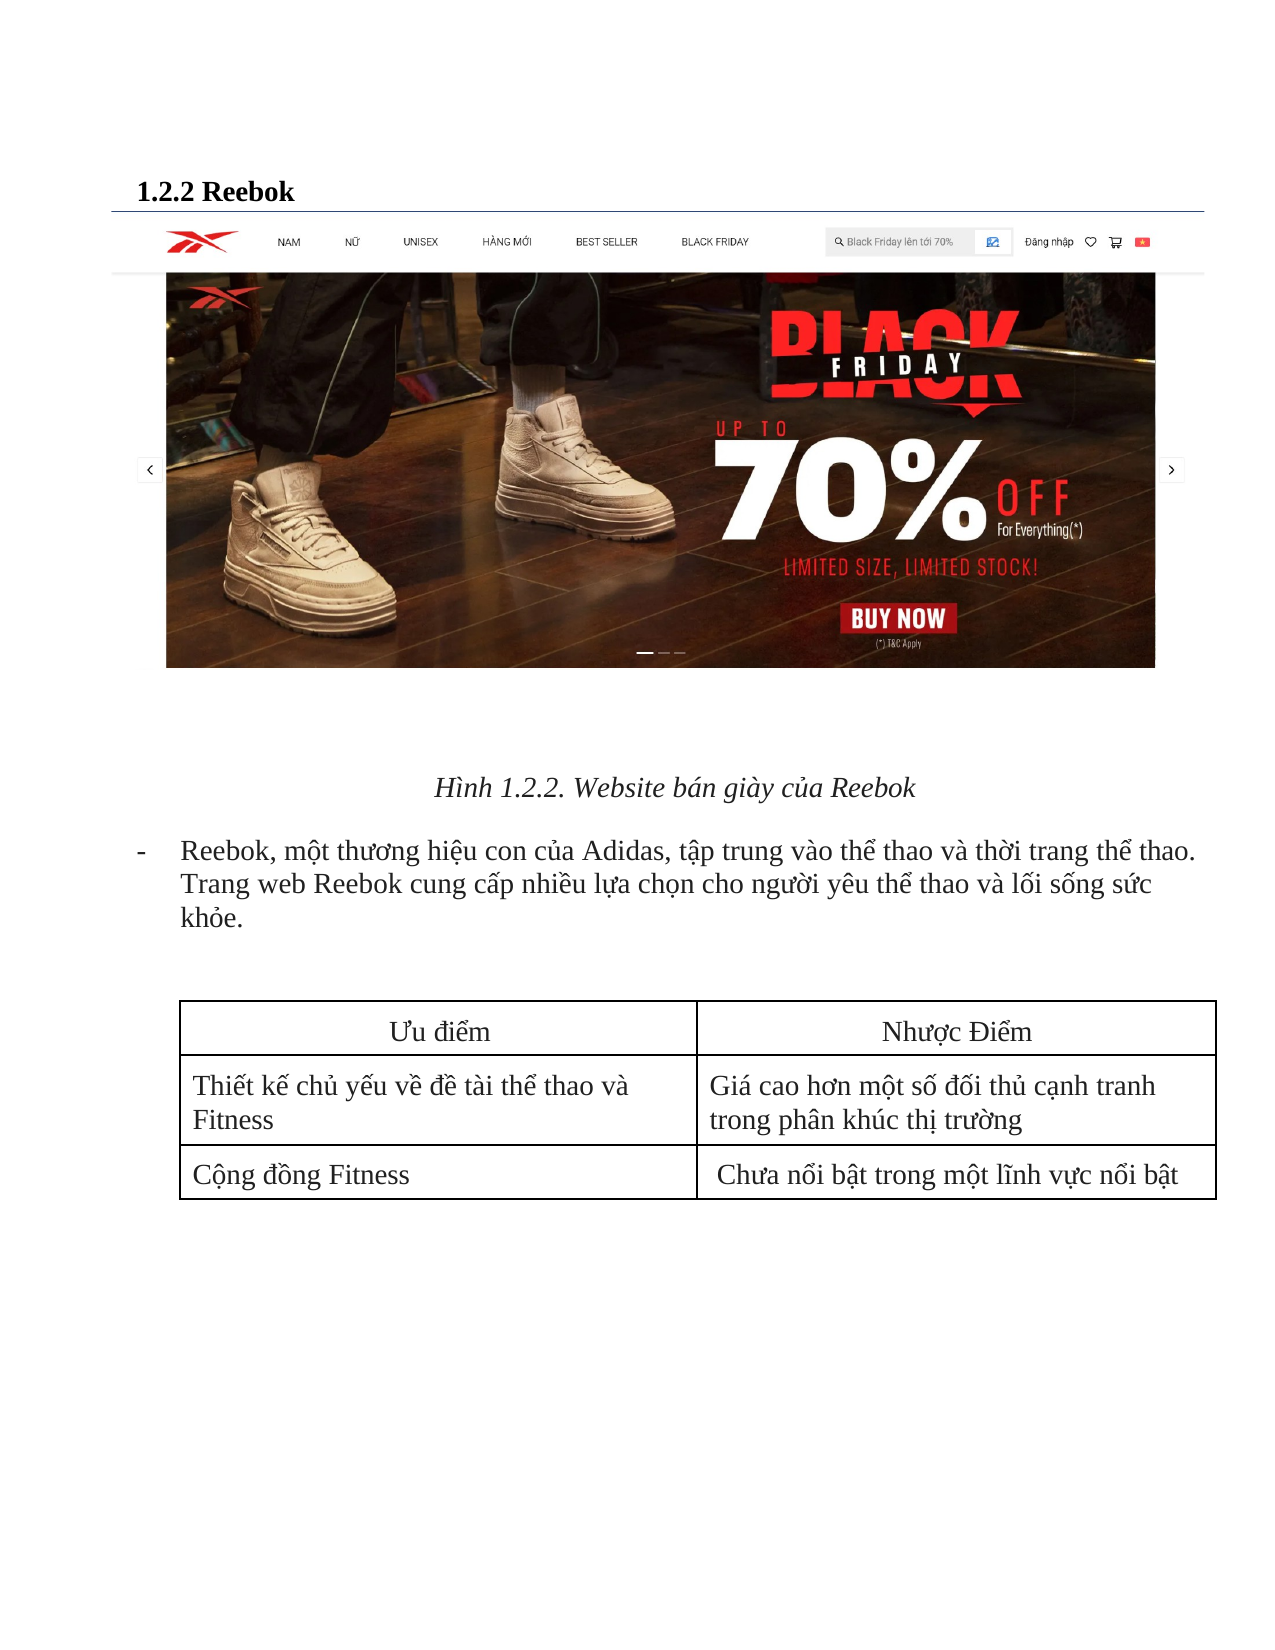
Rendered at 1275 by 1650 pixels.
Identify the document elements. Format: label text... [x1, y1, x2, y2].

table_cell Cộng đồng Fitness [181, 1146, 696, 1198]
text - Reebok, một thương hiệu con của Adidas, tập trung vào thể thao và thời trang thể thao. [136, 833, 1275, 867]
table_cell Chưa nổi bật trong một lĩnh vực nổi bật [698, 1146, 1215, 1198]
table_header Ưu điểm [181, 1002, 696, 1054]
picture [111, 211, 1205, 670]
table_cell Giá cao hơn một số đối thủ cạnh tranh trong phân khúc thị trường [698, 1056, 1215, 1144]
subtitle Reebok [136, 174, 1275, 208]
table_cell Thiết kế chủ yếu về đề tài thể thao và Fitness [181, 1056, 696, 1144]
text Trang web Reebok cung cấp nhiều lựa chọn cho người yêu thể thao và lối sống sức khỏe. [180, 867, 1155, 934]
table_header Nhược Điểm [698, 1002, 1215, 1054]
text Hình 1.2.2. Website bán giày của Reebok [131, 771, 1218, 804]
